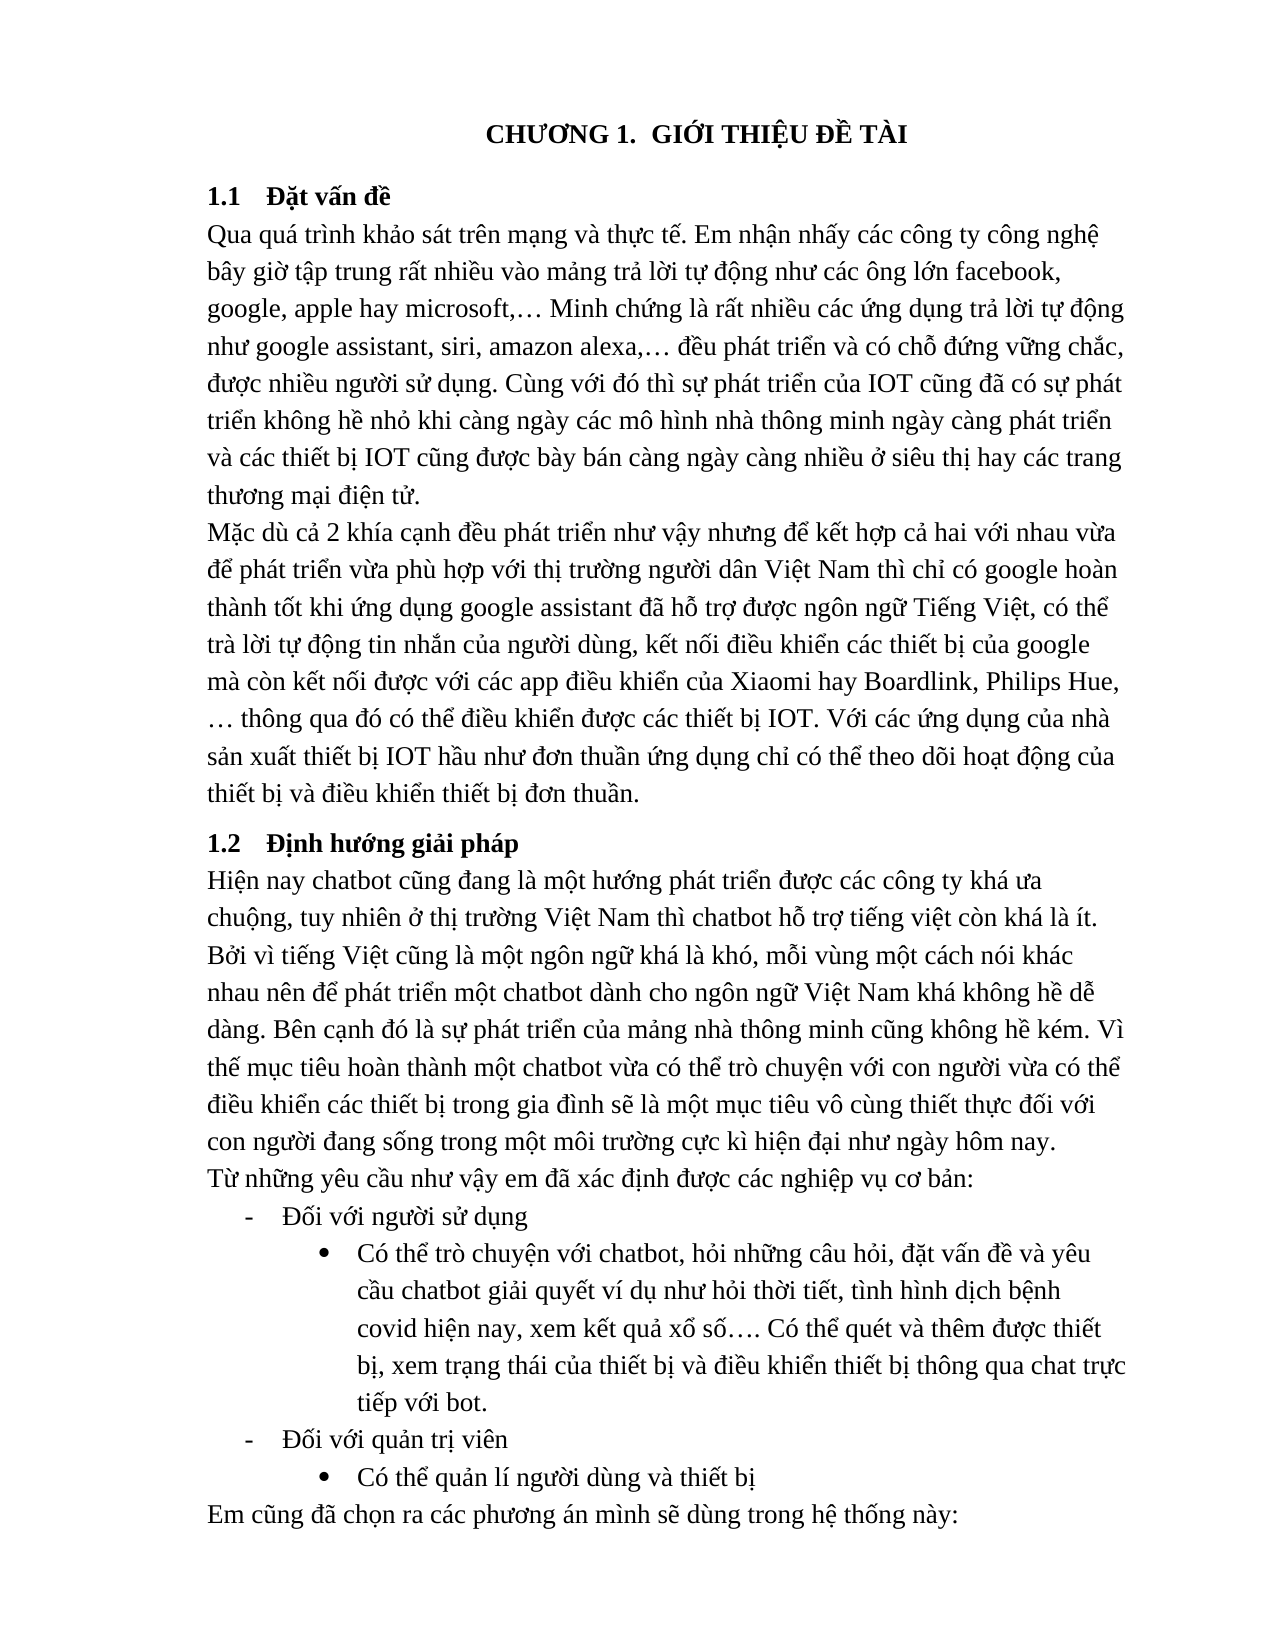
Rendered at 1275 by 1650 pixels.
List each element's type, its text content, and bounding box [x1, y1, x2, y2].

text Mặc dù cả 2 khía cạnh đều phát triển như vậy nhưng để kết hợp cả hai với nhau vừa để phát triển vừa phù hợp với thị trường người dân Việt Nam thì chỉ có google hoàn thành tốt khi ứng dụng google assistant đã hỗ trợ được ngôn ngữ Tiếng Việt, có thể trà lời tự động tin nhắn của người dùng, kết nối điều khiển các thiết bị của google mà còn kết nối được với các app điều khiển của Xiaomi hay Boardlink, Philips Hue,… thông qua đó có thể điều khiển được các thiết bị IOT. Với các ứng dụng của nhà sản xuất thiết bị IOT hầu như đơn thuần ứng dụng chỉ có thể theo dõi hoạt động của thiết bị và điều khiển thiết bị đơn thuần. [207, 516, 1127, 808]
subtitle Định hướng giải pháp [207, 827, 1127, 858]
text Hiện nay chatbot cũng đang là một hướng phát triển được các công ty khá ưa chuộng, tuy nhiên ở thị trường Việt Nam thì chatbot hỗ trợ tiếng việt còn khá là ít. Bởi vì tiếng Việt cũng là một ngôn ngữ khá là khó, mỗi vùng một cách nói khác nhau nên để phát triển một chatbot dành cho ngôn ngữ Việt Nam khá không hề dễ dàng. Bên cạnh đó là sự phát triển của mảng nhà thông minh cũng không hề kém. Vì thế mục tiêu hoàn thành một chatbot vừa có thể trò chuyện với con người vừa có thể điều khiển các thiết bị trong gia đình sẽ là một mục tiêu vô cùng thiết thực đối với con người đang sống trong một môi trường cực kì hiện đại như ngày hôm nay. [207, 864, 1127, 1156]
list Đối với quản trị viên [244, 1424, 1127, 1455]
text Từ những yêu cầu như vậy em đã xác định được các nghiệp vụ cơ bản: [207, 1162, 1127, 1194]
list Có thể quản lí người dùng và thiết bị [319, 1461, 1127, 1492]
text Em cũng đã chọn ra các phương án mình sẽ dùng trong hệ thống này: [207, 1498, 1127, 1529]
subtitle Đặt vấn đề [207, 180, 1127, 212]
text Qua quá trình khảo sát trên mạng và thực tế. Em nhận nhấy các công ty công nghệ bây giờ tập trung rất nhiều vào mảng trả lời tự động như các ông lớn facebook, google, apple hay microsoft,… Minh chứng là rất nhiều các ứng dụng trả lời tự động như google assistant, siri, amazon alexa,… đều phát triển và có chỗ đứng vững chắc, được nhiều người sử dụng. Cùng với đó thì sự phát triển của IOT cũng đã có sự phát triển không hề nhỏ khi càng ngày các mô hình nhà thông minh ngày càng phát triển và các thiết bị IOT cũng được bày bán càng ngày càng nhiều ở siêu thị hay các trang thương mại điện tử. [207, 218, 1127, 510]
list Có thể trò chuyện với chatbot, hỏi những câu hỏi, đặt vấn đề và yêu cầu chatbot giải quyết ví dụ như hỏi thời tiết, tình hình dịch bệnh covid hiện nay, xem kết quả xổ số…. Có thể quét và thêm được thiết bị, xem trạng thái của thiết bị và điều khiển thiết bị thông qua chat trực tiếp với bot. [319, 1237, 1127, 1417]
subtitle GIỚI THIỆU ĐỀ TÀI [266, 118, 1127, 149]
list Đối với người sử dụng [244, 1200, 1127, 1231]
